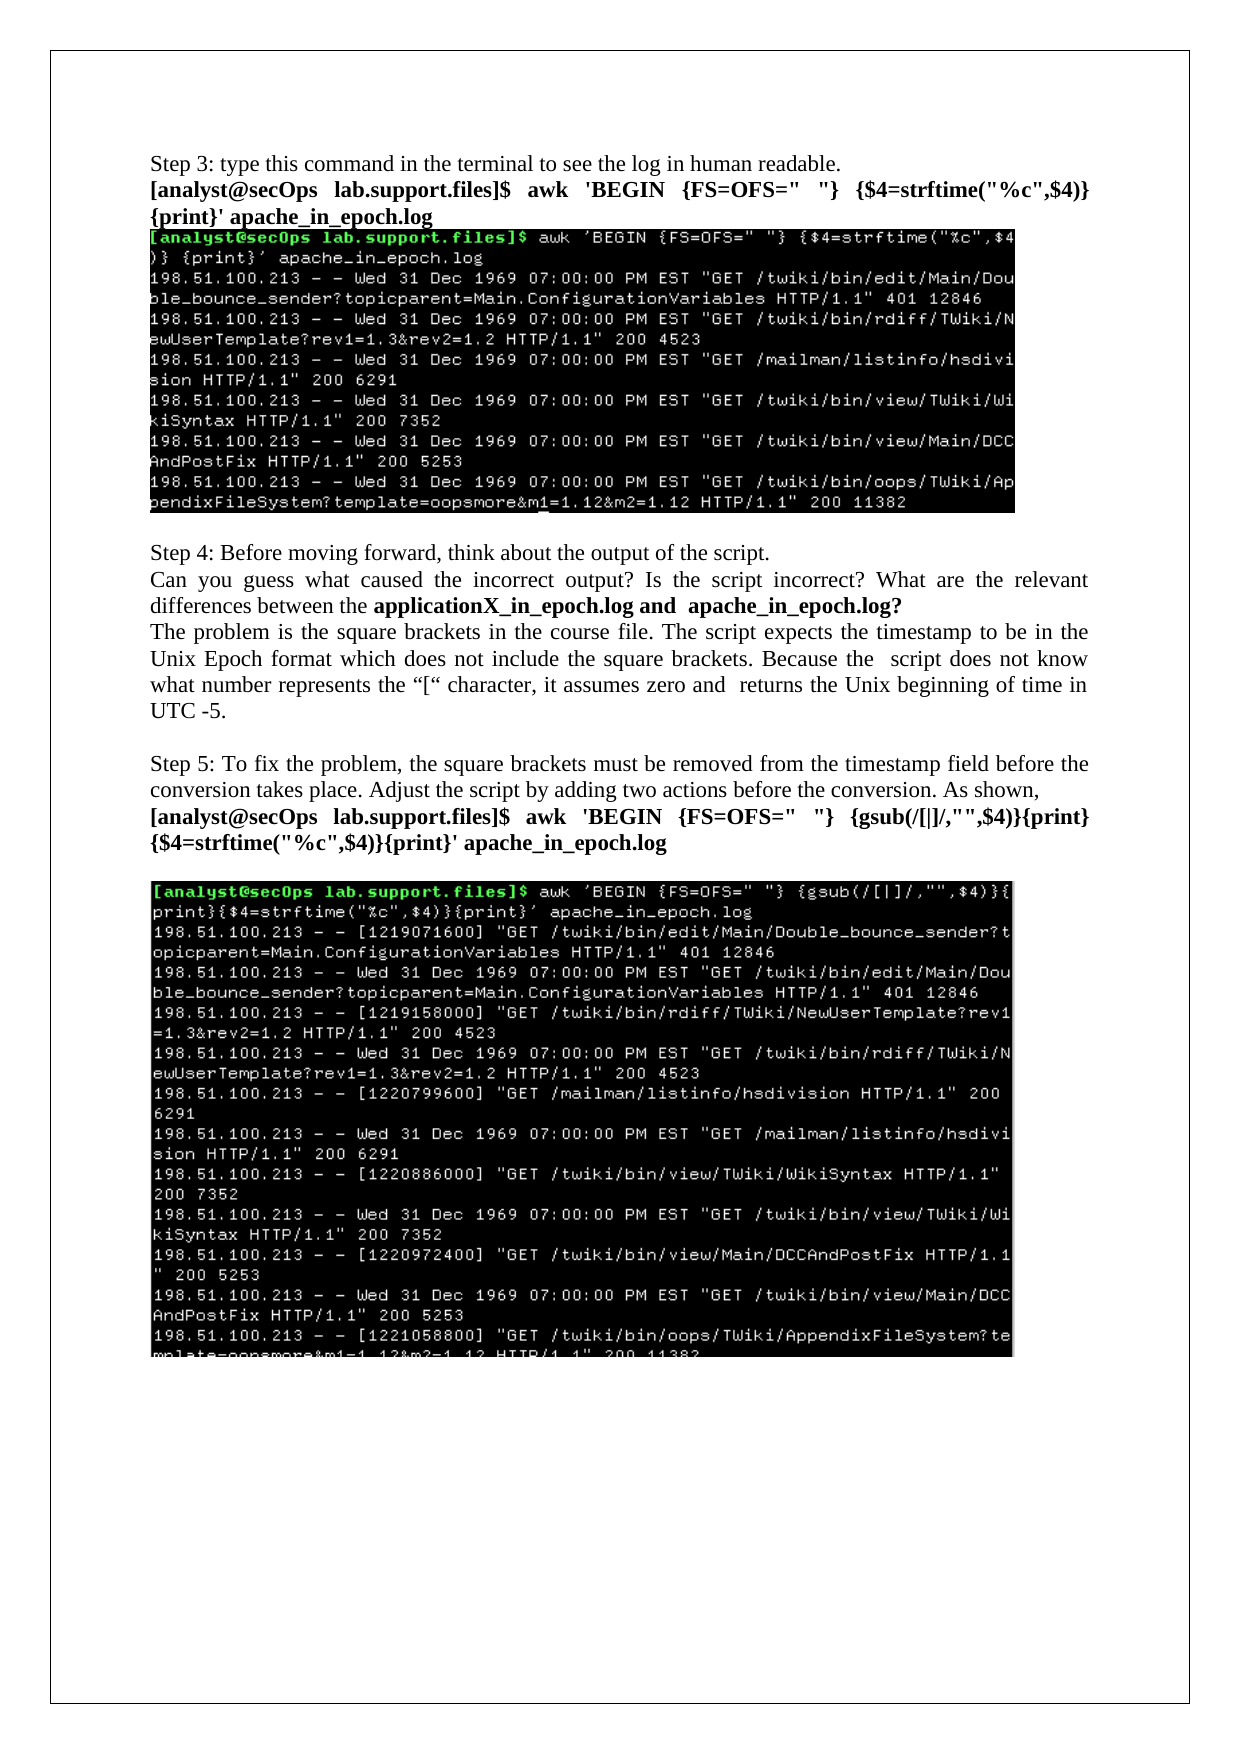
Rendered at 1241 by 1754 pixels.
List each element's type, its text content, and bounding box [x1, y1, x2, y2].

text Step 3: type this command in the terminal to see the log in human readable. [150, 150, 1090, 176]
text [analyst@secOps lab.support.files]$ awk 'BEGIN {FS=OFS=" "} {$4=strftime("%c",$4)} {print}' apache_in_epoch.log [150, 176, 1090, 229]
text The problem is the square brackets in the course file. The script expects the timestamp to be in the Unix Epoch format which does not include the square brackets. Because the script does not know what number represents the “[“ character, it assumes zero and returns the Unix beginning of time in UTC -5. [150, 618, 1090, 724]
picture [150, 229, 1015, 513]
text Can you guess what caused the incorrect output? Is the script incorrect? What are the relevant differences between the applicationX_in_epoch.log and apache_in_epoch.log? [150, 566, 1090, 618]
picture [150, 881, 1015, 1357]
text Step 4: Before moving forward, think about the output of the script. [150, 539, 1090, 566]
text [analyst@secOps lab.support.files]$ awk 'BEGIN {FS=OFS=" "} {gsub(/[|]/,"",$4)}{print}{$4=strftime("%c",$4)}{print}' apache_in_epoch.log [150, 803, 1090, 856]
text Step 5: To fix the problem, the square brackets must be removed from the timestamp field before the conversion takes place. Adjust the script by adding two actions before the conversion. As shown, [150, 750, 1090, 803]
